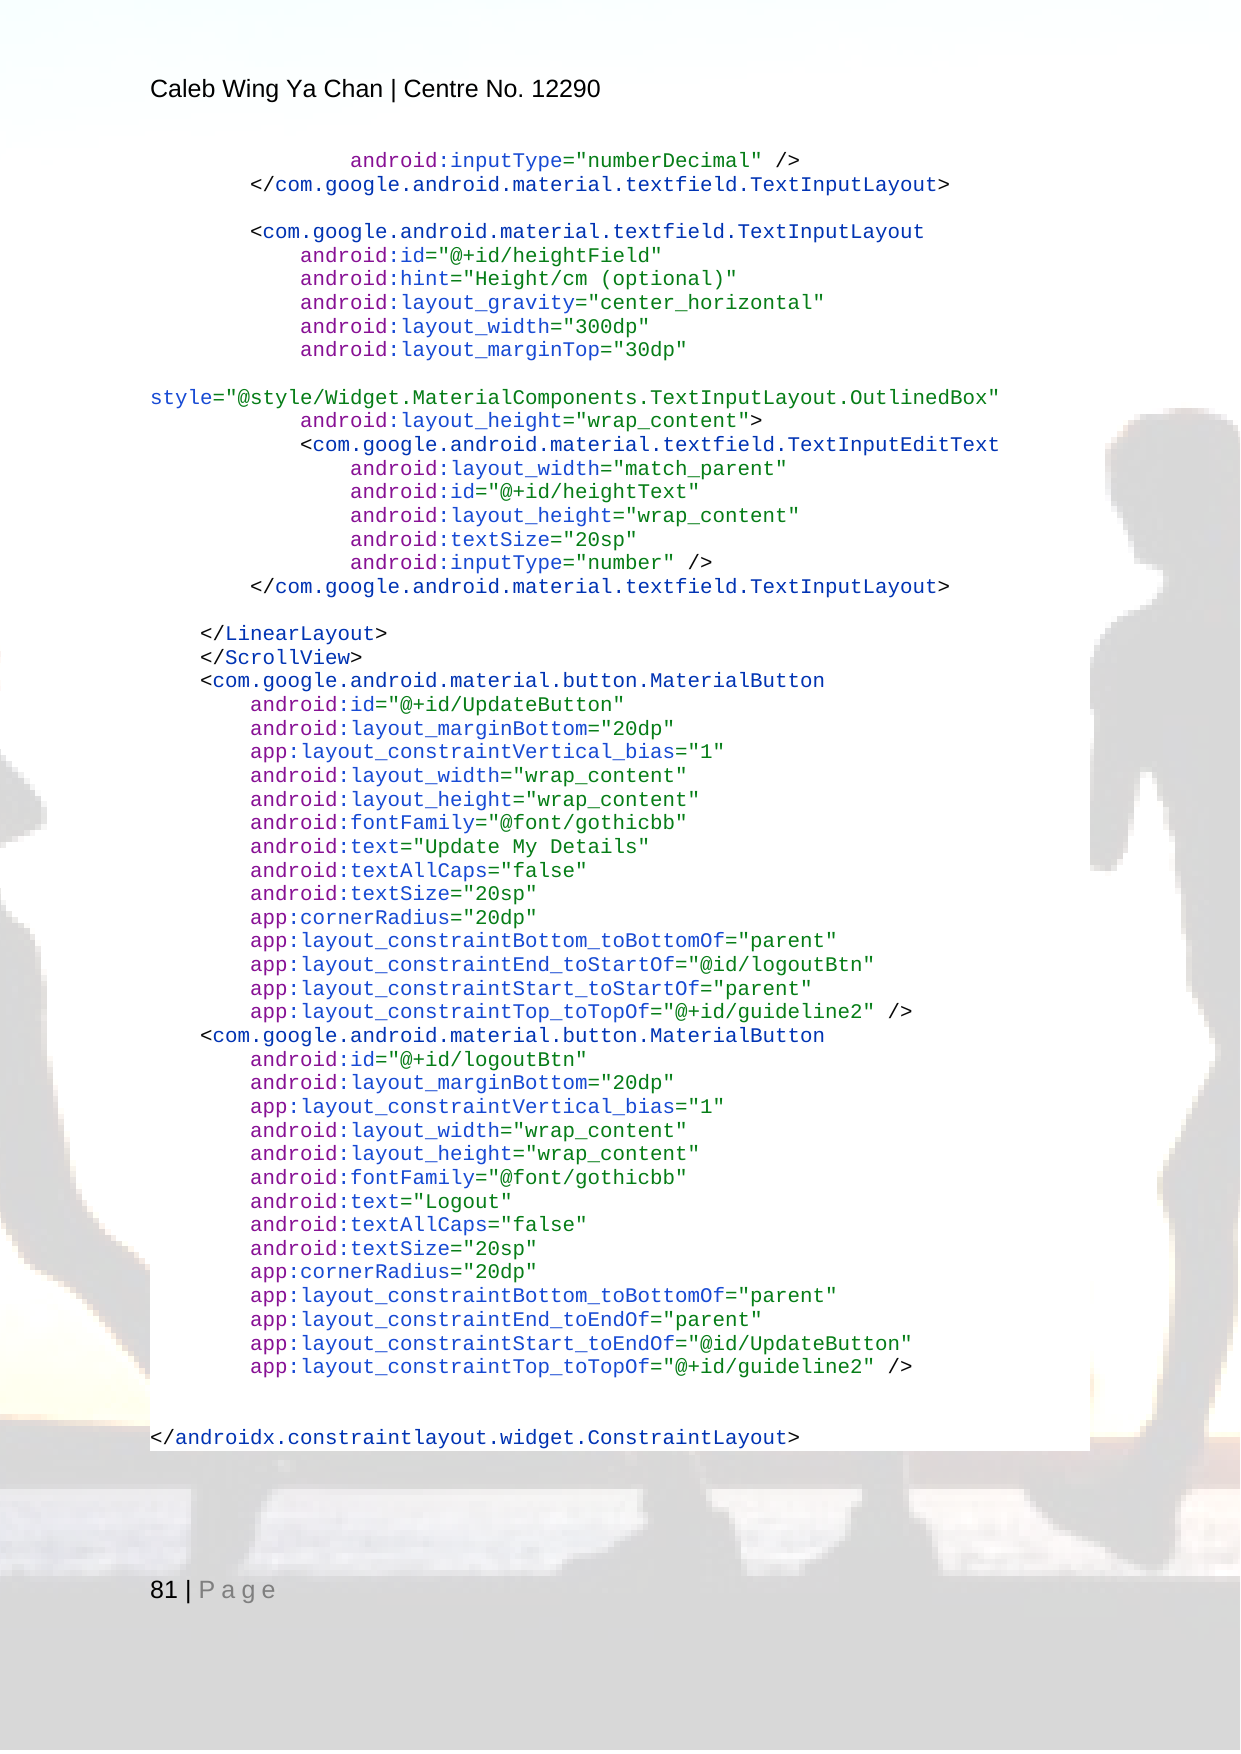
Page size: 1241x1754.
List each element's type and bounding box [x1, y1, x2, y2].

text [150, 150, 1090, 1451]
